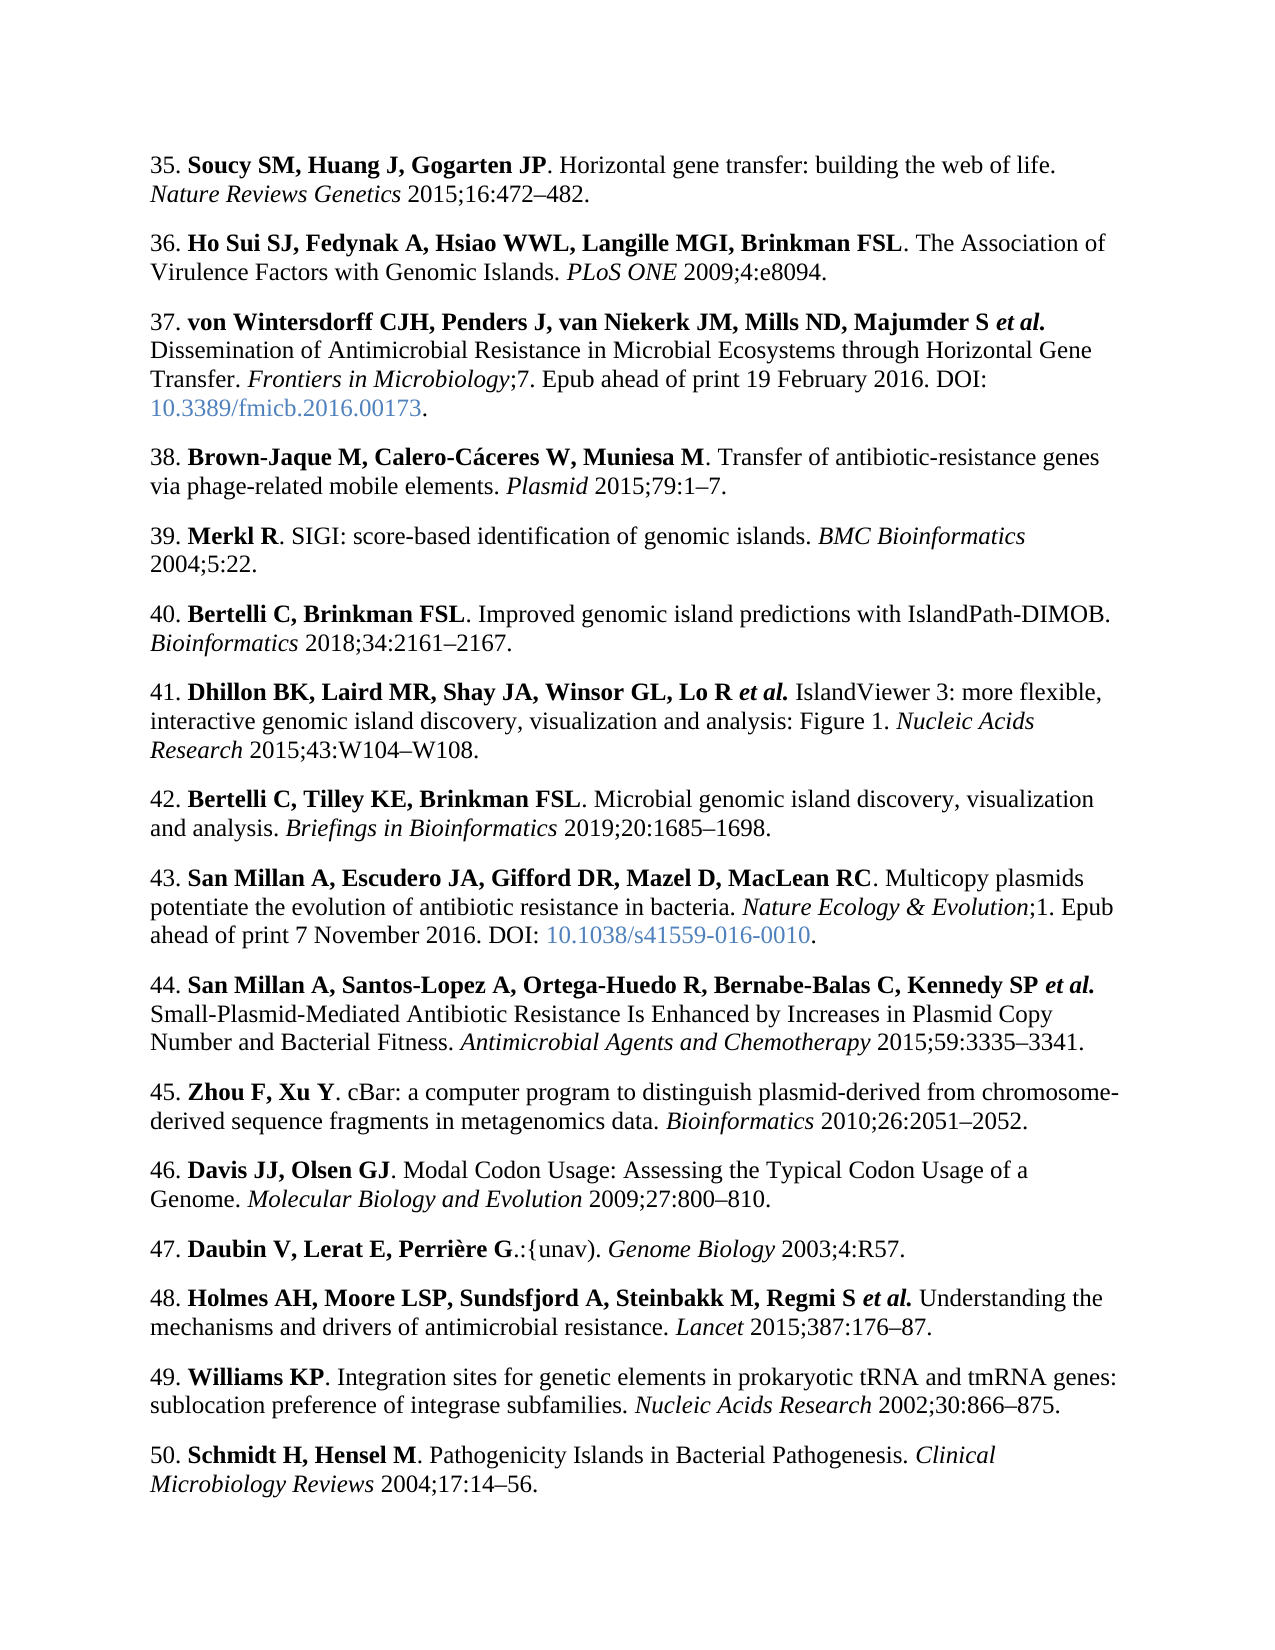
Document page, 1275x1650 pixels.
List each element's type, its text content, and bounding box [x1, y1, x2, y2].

text 38. Brown-Jaque M, Calero-Cáceres W, Muniesa M. Transfer of antibiotic-resistance genes via phage-related mobile elements. Plasmid 2015;79:1–7. [150, 442, 1125, 500]
text 39. Merkl R. SIGI: score-based identification of genomic islands. BMC Bioinformatics 2004;5:22. [150, 521, 1125, 578]
text 44. San Millan A, Santos-Lopez A, Ortega-Huedo R, Bernabe-Balas C, Kennedy SP et al. Small-Plasmid-Mediated Antibiotic Resistance Is Enhanced by Increases in Plasmid Copy Number and Bacterial Fitness. Antimicrobial Agents and Chemotherapy 2015;59:3335–3341. [150, 970, 1125, 1056]
text 37. von Wintersdorff CJH, Penders J, van Niekerk JM, Mills ND, Majumder S et al. Dissemination of Antimicrobial Resistance in Microbial Ecosystems through Horizontal Gene Transfer. Frontiers in Microbiology;7. Epub ahead of print 19 February 2016. DOI: 10.3389/fmicb.2016.00173. [150, 307, 1125, 422]
text 48. Holmes AH, Moore LSP, Sundsfjord A, Steinbakk M, Regmi S et al. Understanding the mechanisms and drivers of antimicrobial resistance. Lancet 2015;387:176–87. [150, 1283, 1125, 1341]
text 36. Ho Sui SJ, Fedynak A, Hsiao WWL, Langille MGI, Brinkman FSL. The Association of Virulence Factors with Genomic Islands. PLoS ONE 2009;4:e8094. [150, 228, 1125, 286]
text 42. Bertelli C, Tilley KE, Brinkman FSL. Microbial genomic island discovery, visualization and analysis. Briefings in Bioinformatics 2019;20:1685–1698. [150, 784, 1125, 842]
text 43. San Millan A, Escudero JA, Gifford DR, Mazel D, MacLean RC. Multicopy plasmids potentiate the evolution of antibiotic resistance in bacteria. Nature Ecology & Evolution;1. Epub ahead of print 7 November 2016. DOI: 10.1038/s41559-016-0010. [150, 863, 1125, 949]
text 35. Soucy SM, Huang J, Gogarten JP. Horizontal gene transfer: building the web of life. Nature Reviews Genetics 2015;16:472–482. [150, 150, 1125, 207]
text 40. Bertelli C, Brinkman FSL. Improved genomic island predictions with IslandPath-DIMOB. Bioinformatics 2018;34:2161–2167. [150, 599, 1125, 657]
text 45. Zhou F, Xu Y. cBar: a computer program to distinguish plasmid-derived from chromosome-derived sequence fragments in metagenomics data. Bioinformatics 2010;26:2051–2052. [150, 1077, 1125, 1134]
text 41. Dhillon BK, Laird MR, Shay JA, Winsor GL, Lo R et al. IslandViewer 3: more flexible, interactive genomic island discovery, visualization and analysis: Figure 1. Nucleic Acids Research 2015;43:W104–W108. [150, 677, 1125, 764]
text 49. Williams KP. Integration sites for genetic elements in prokaryotic tRNA and tmRNA genes: sublocation preference of integrase subfamilies. Nucleic Acids Research 2002;30:866–875. [150, 1362, 1125, 1419]
text 47. Daubin V, Lerat E, Perrière G.:{unav). Genome Biology 2003;4:R57. [150, 1234, 1125, 1262]
text 50. Schmidt H, Hensel M. Pathogenicity Islands in Bacterial Pathogenesis. Clinical Microbiology Reviews 2004;17:14–56. [150, 1440, 1125, 1497]
text 46. Davis JJ, Olsen GJ. Modal Codon Usage: Assessing the Typical Codon Usage of a Genome. Molecular Biology and Evolution 2009;27:800–810. [150, 1155, 1125, 1213]
